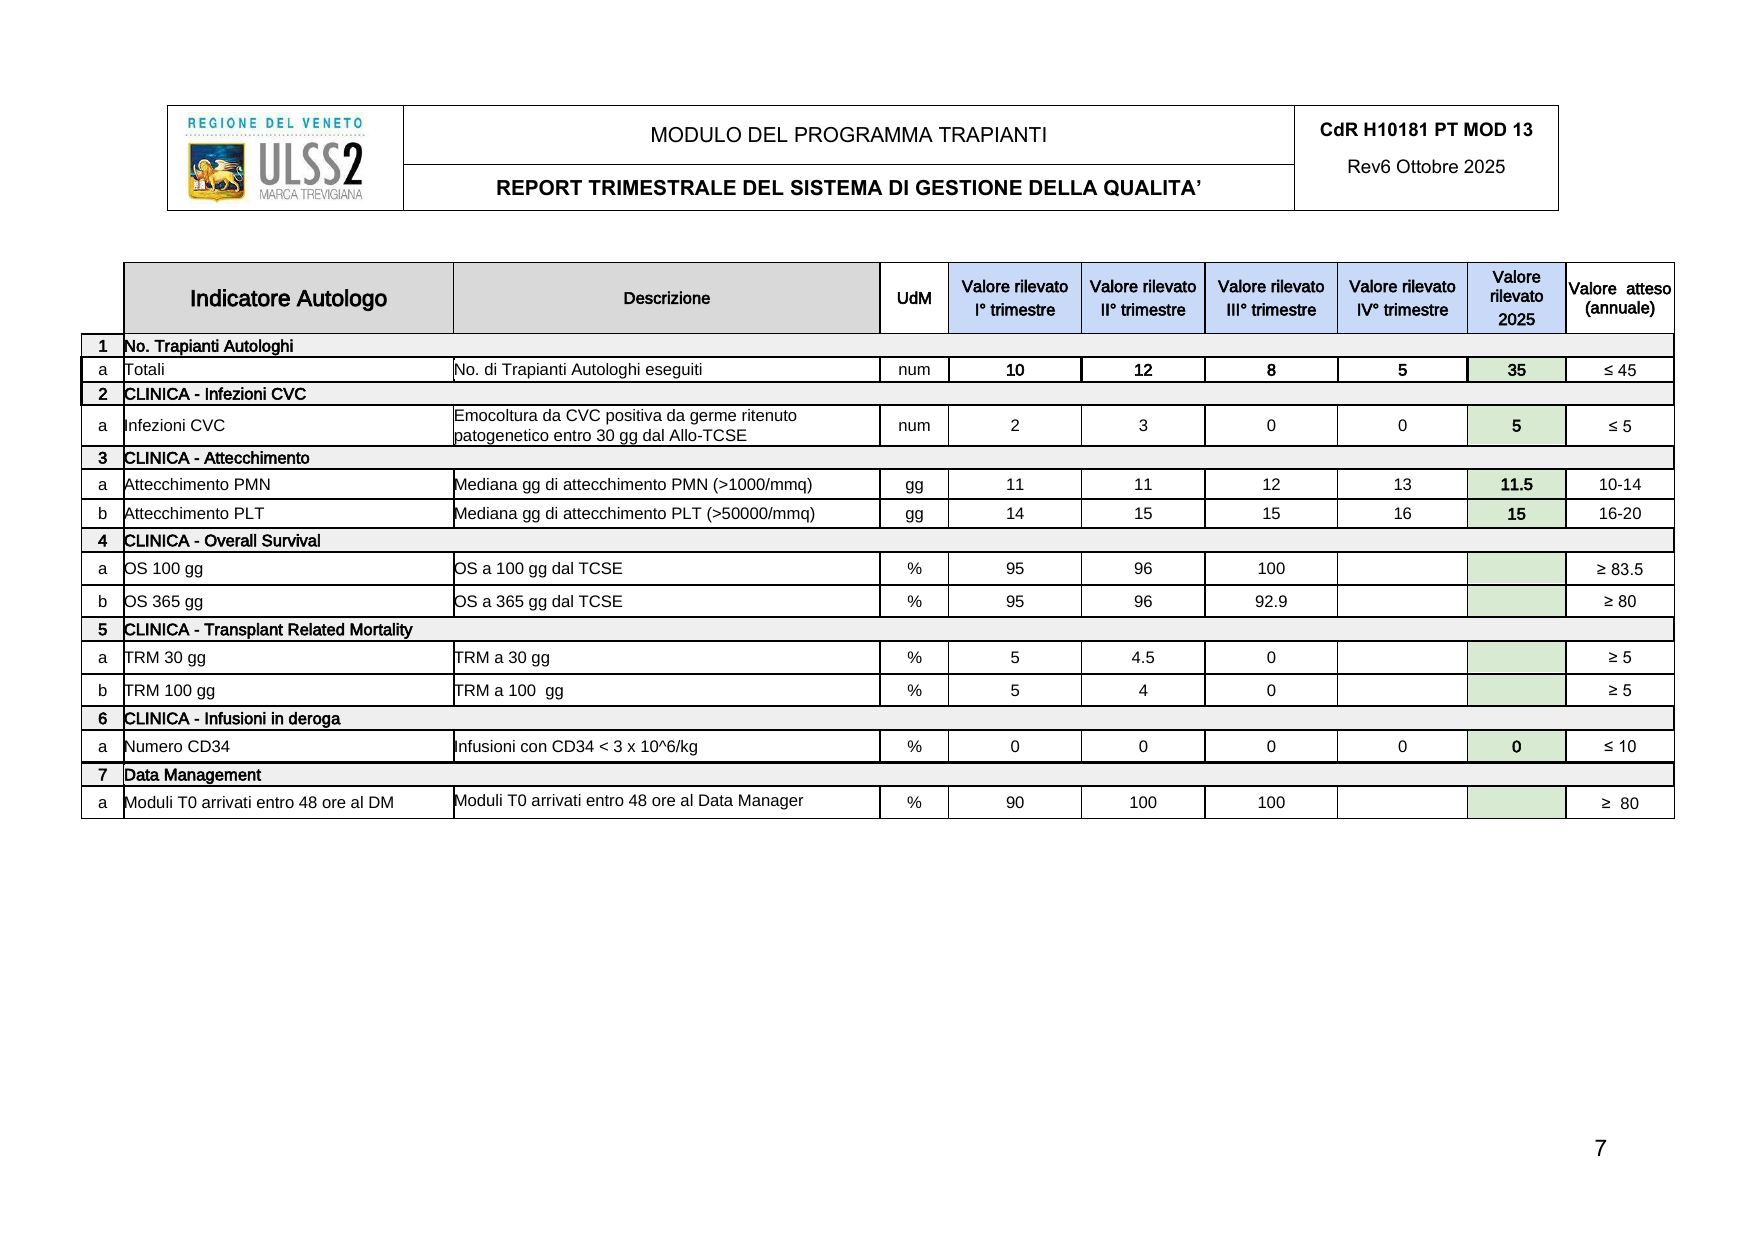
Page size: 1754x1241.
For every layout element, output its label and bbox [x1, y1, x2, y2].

picture [178, 112, 371, 204]
